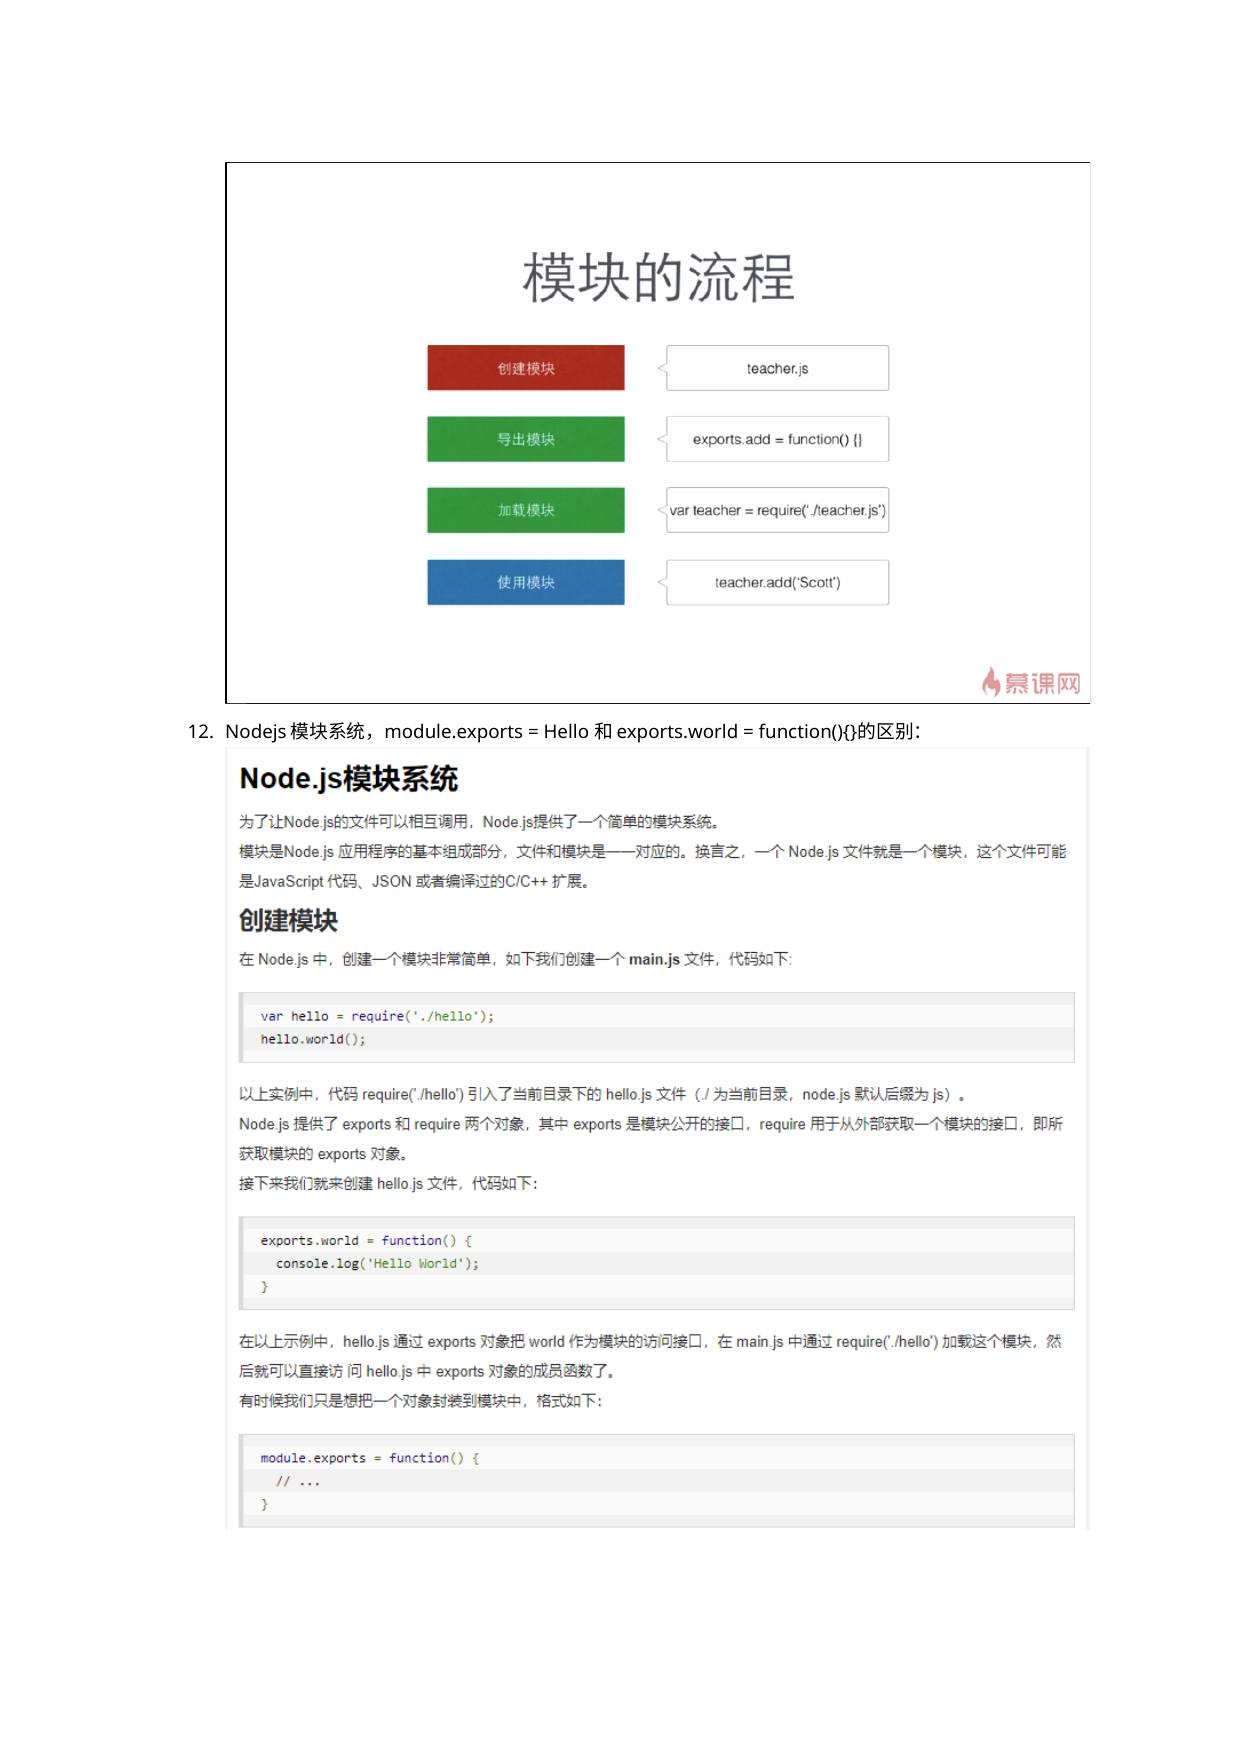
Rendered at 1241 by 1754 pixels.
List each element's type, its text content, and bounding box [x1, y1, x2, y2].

list Nodejs模块系统，module.exports = Hello 和exports.world = function(){}的区别： [187, 714, 1053, 747]
picture [225, 162, 1091, 704]
picture [225, 747, 1091, 1530]
